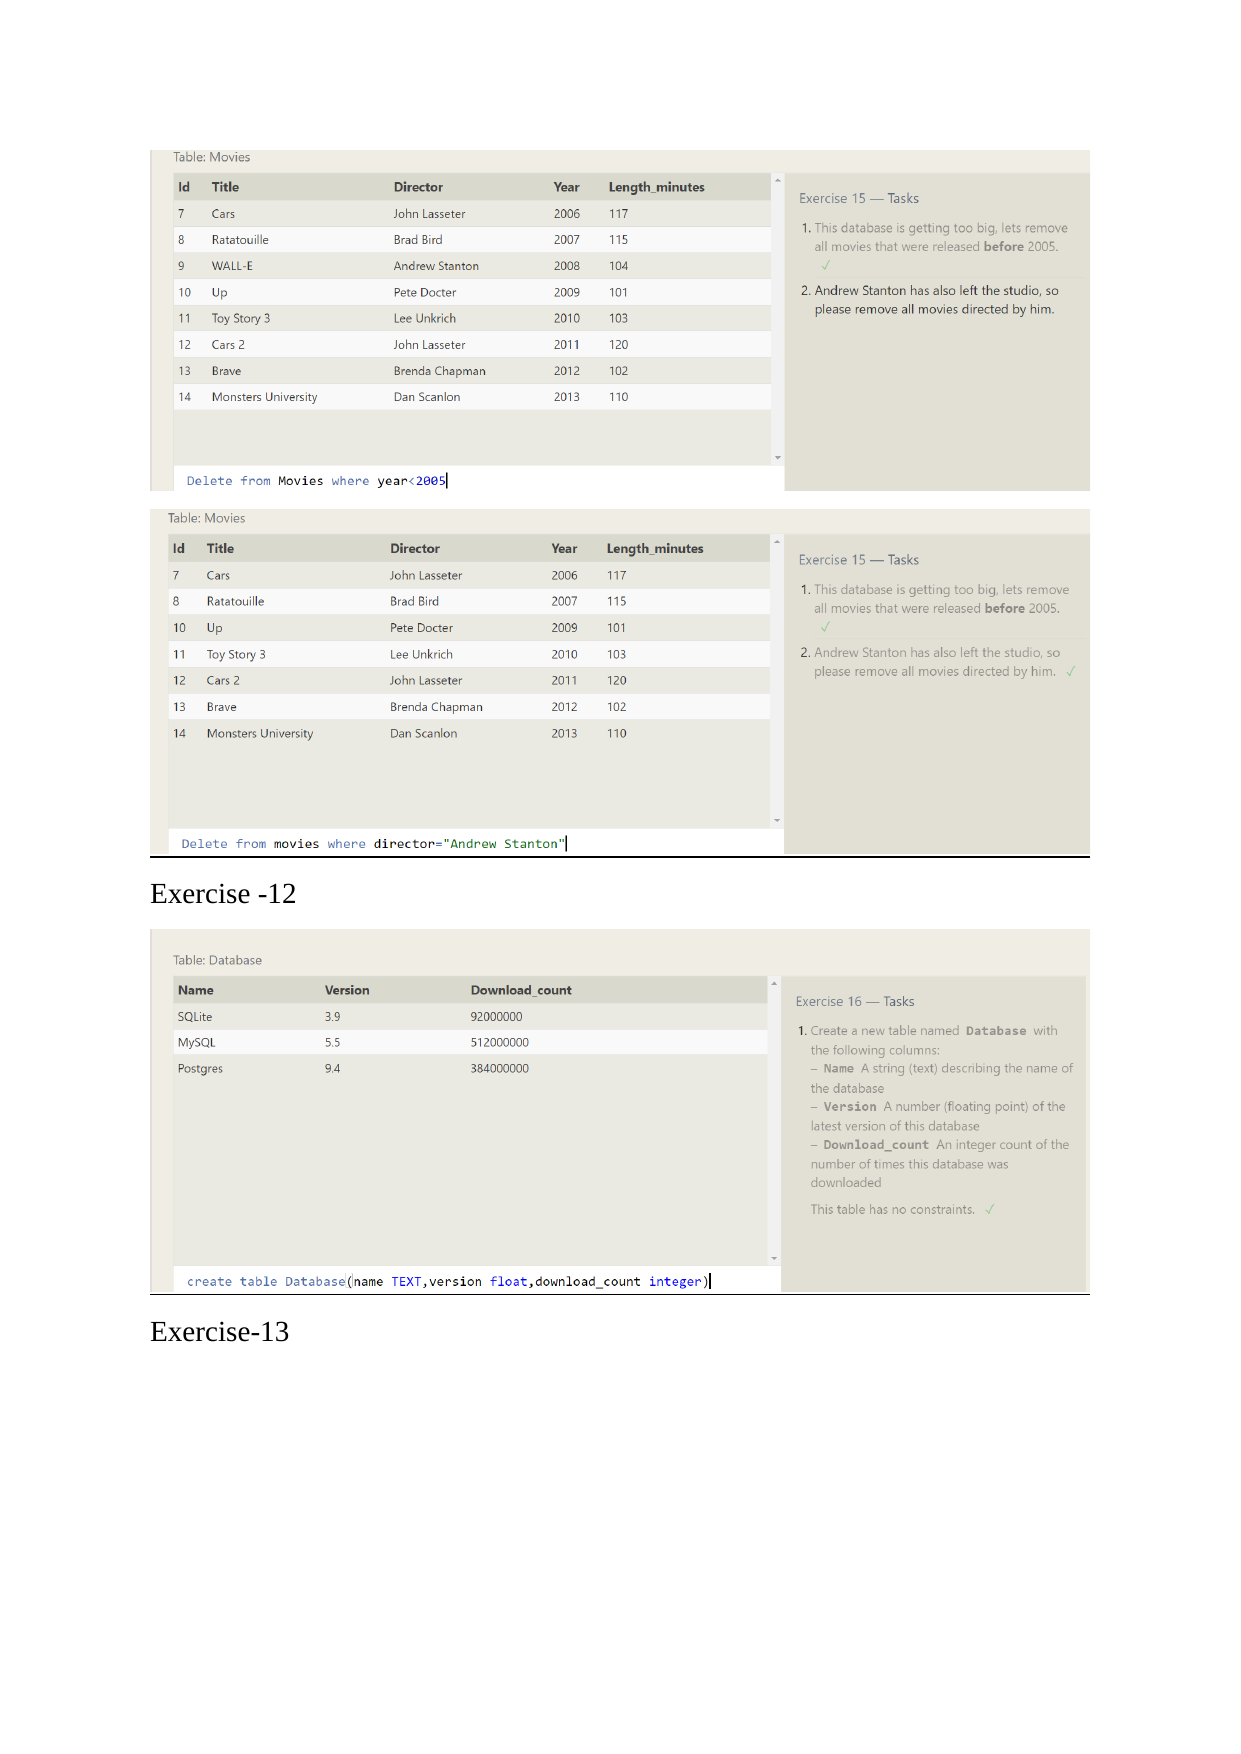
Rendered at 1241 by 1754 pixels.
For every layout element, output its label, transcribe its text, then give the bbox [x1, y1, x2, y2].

picture [150, 509, 1091, 854]
text Exercise-13 [150, 1314, 1090, 1348]
picture [150, 150, 1091, 491]
picture [150, 929, 1091, 1292]
text Exercise -12 [150, 877, 1090, 910]
